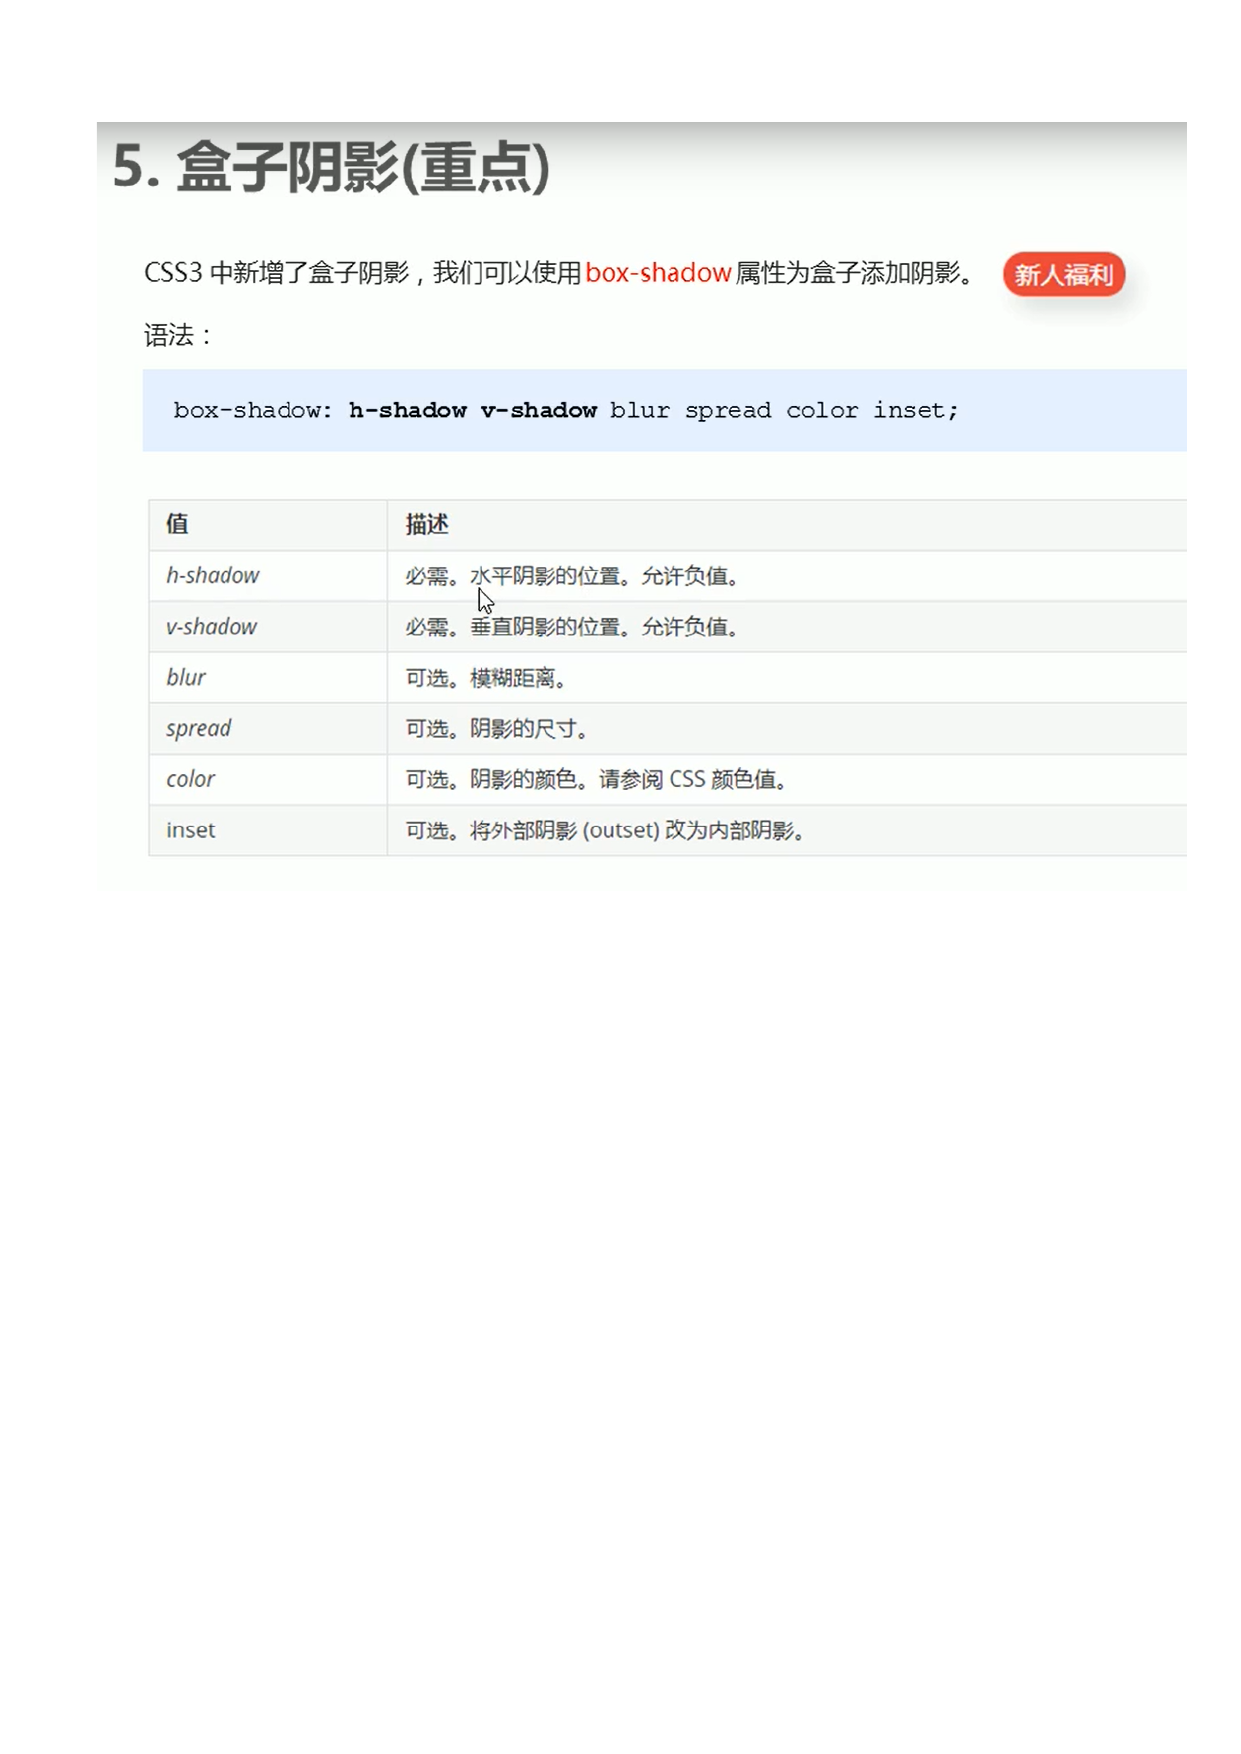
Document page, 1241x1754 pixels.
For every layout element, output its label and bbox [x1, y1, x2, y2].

picture [96, 122, 1187, 891]
